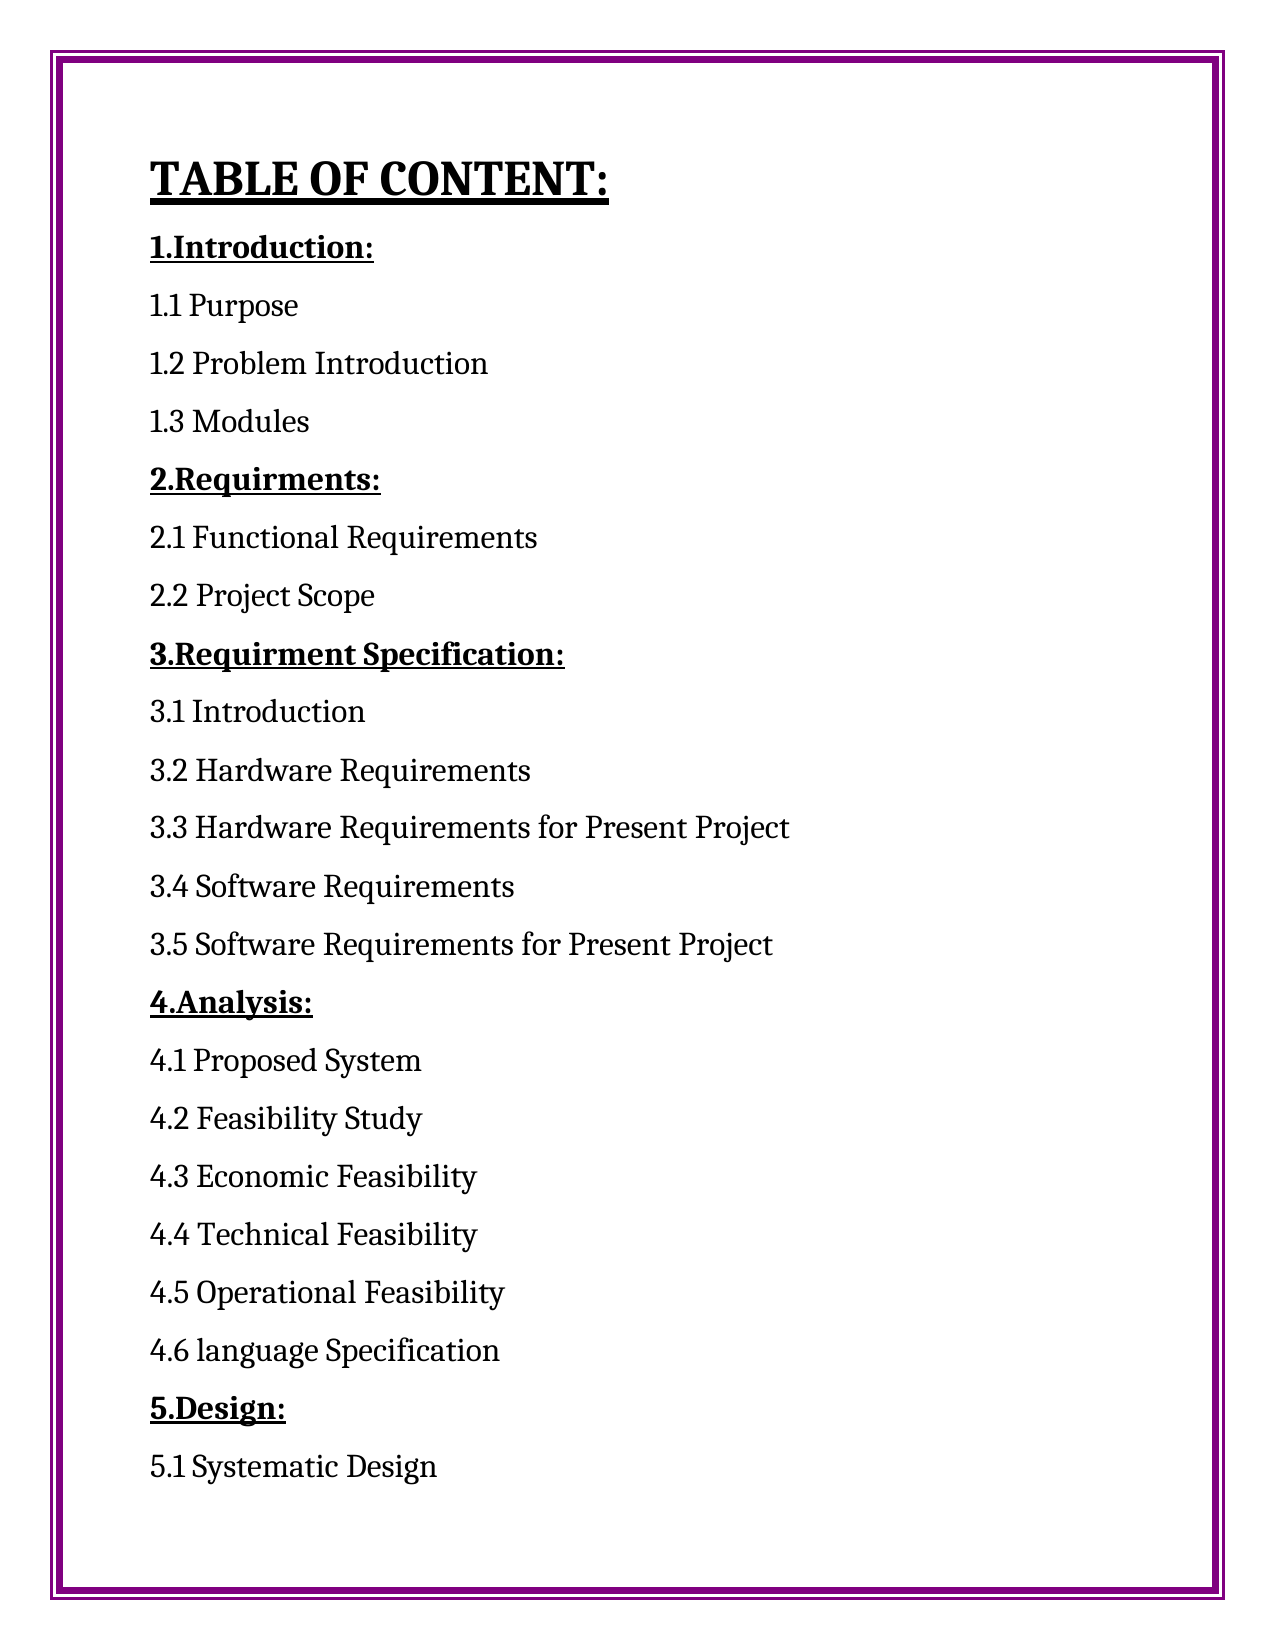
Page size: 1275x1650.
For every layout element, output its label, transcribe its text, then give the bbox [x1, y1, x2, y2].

text 2.1 Functional Requirements [150, 519, 1125, 557]
text 2.2 Project Scope [150, 577, 1125, 615]
text 3.5 Software Requirements for Present Project [150, 925, 1125, 963]
text 4.6 language Specification [150, 1331, 1125, 1369]
text 4.2 Feasibility Study [150, 1099, 1125, 1137]
text 3.3 Hardware Requirements for Present Project [150, 809, 1125, 847]
text 3.4 Software Requirements [150, 867, 1125, 905]
text 5.Design: [150, 1389, 1125, 1427]
text 4.Analysis: [150, 983, 1125, 1021]
text 2.Requirments: [150, 461, 1125, 499]
text 4.1 Proposed System [150, 1041, 1125, 1079]
text 4.4 Technical Feasibility [150, 1215, 1125, 1253]
text 3.2 Hardware Requirements [150, 751, 1125, 789]
text 4.3 Economic Feasibility [150, 1157, 1125, 1195]
text TABLE OF CONTENT: [150, 150, 1125, 207]
text 1.2 Problem Introduction [150, 345, 1125, 383]
text 4.5 Operational Feasibility [150, 1273, 1125, 1311]
text 3.1 Introduction [150, 693, 1125, 731]
text 1.Introduction: [150, 229, 1125, 267]
text 5.1 Systematic Design [150, 1447, 1125, 1486]
text 1.3 Modules [150, 403, 1125, 441]
text 3.Requirment Specification: [150, 635, 1125, 673]
text 1.1 Purpose [150, 287, 1125, 325]
